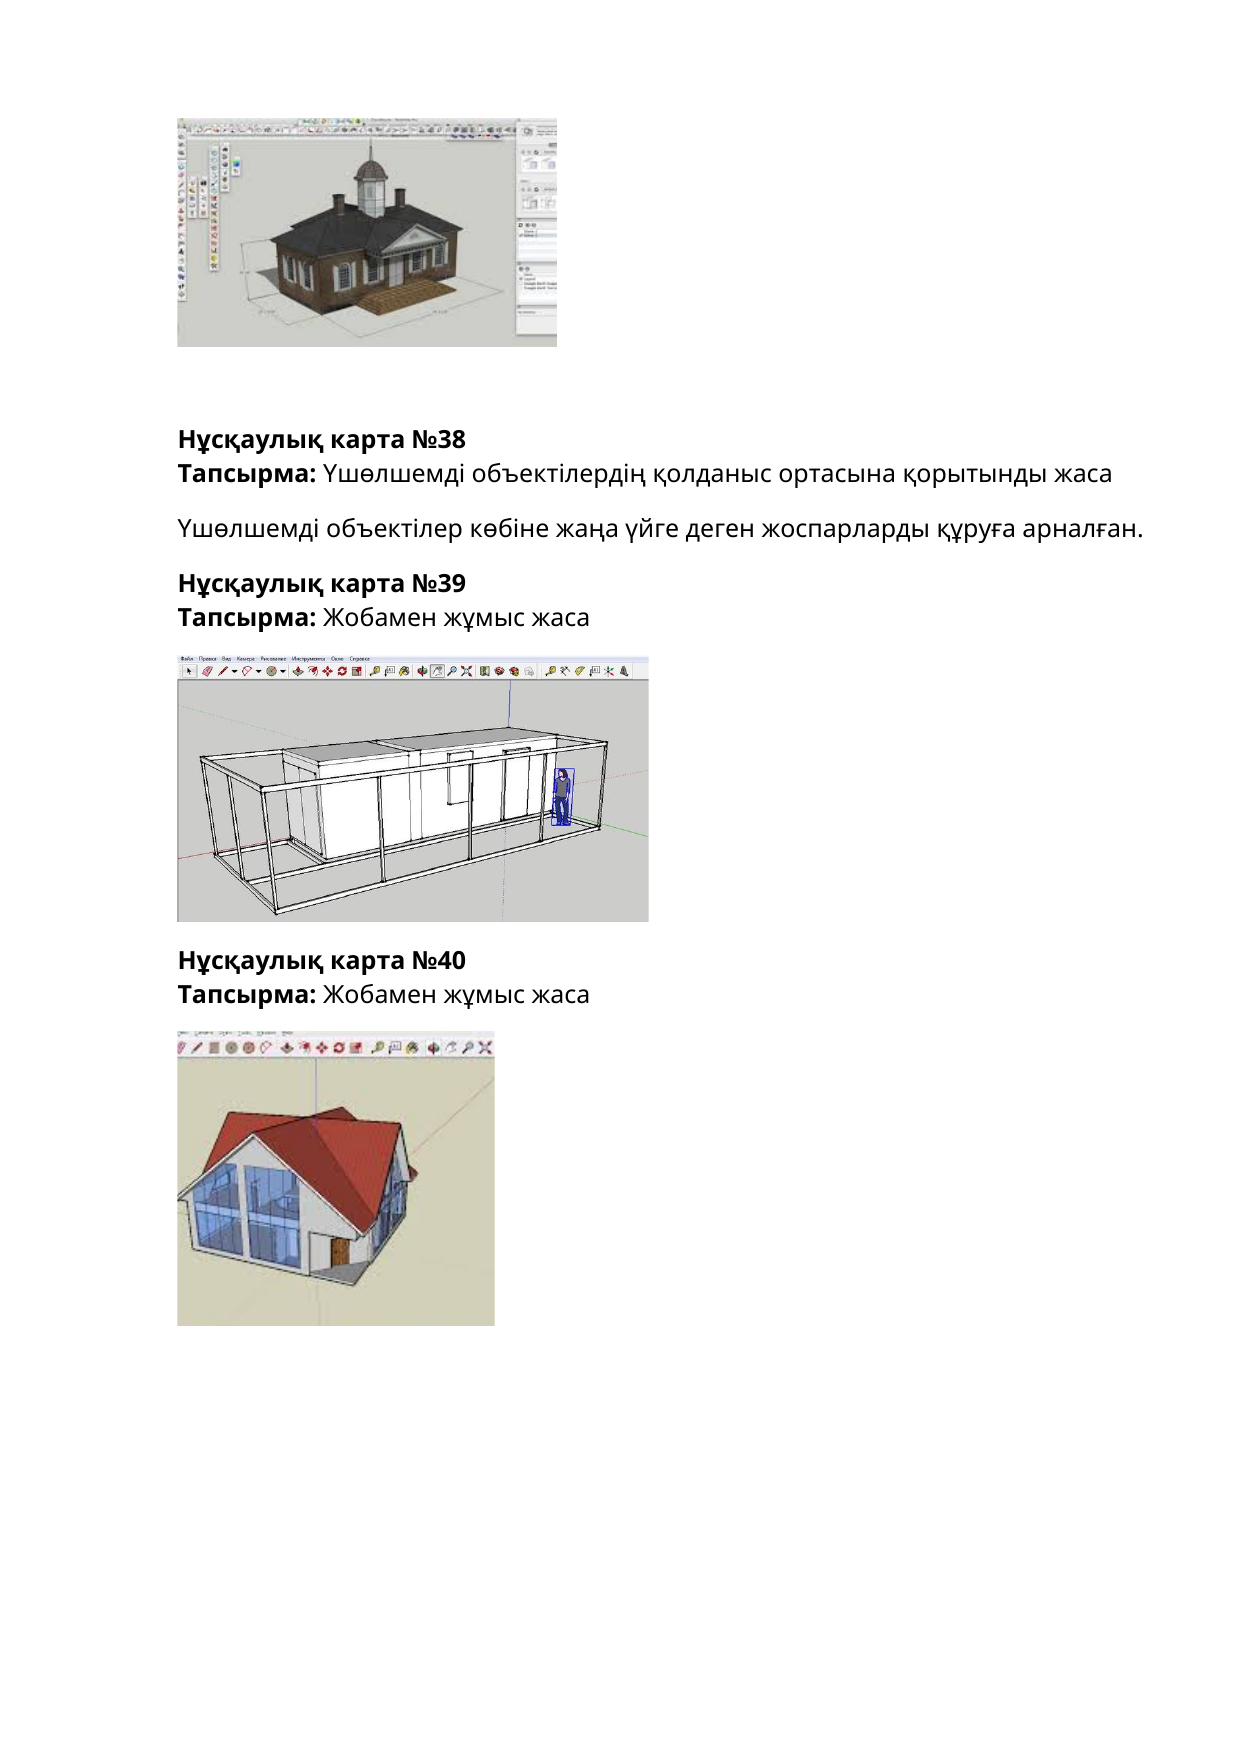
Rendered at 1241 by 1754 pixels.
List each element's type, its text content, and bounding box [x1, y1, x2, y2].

text Тапсырма: Үшөлшемді объектілердің қолданыс ортасына қорытынды жаса [177, 456, 1152, 490]
picture [177, 1031, 495, 1326]
text Тапсырма: Жобамен жұмыс жаса [177, 600, 1152, 634]
text Тапсырма: Жобамен жұмыс жаса [177, 977, 1152, 1011]
text Үшөлшемді объектілер көбіне жаңа үйге деген жоспарларды құруға арналған. [177, 511, 1152, 545]
picture [177, 655, 649, 922]
picture [177, 118, 557, 347]
text Нұсқаулық карта №40 [177, 943, 1152, 977]
text Нұсқаулық карта №38 [177, 422, 1152, 456]
text Нұсқаулық карта №39 [177, 566, 1152, 600]
